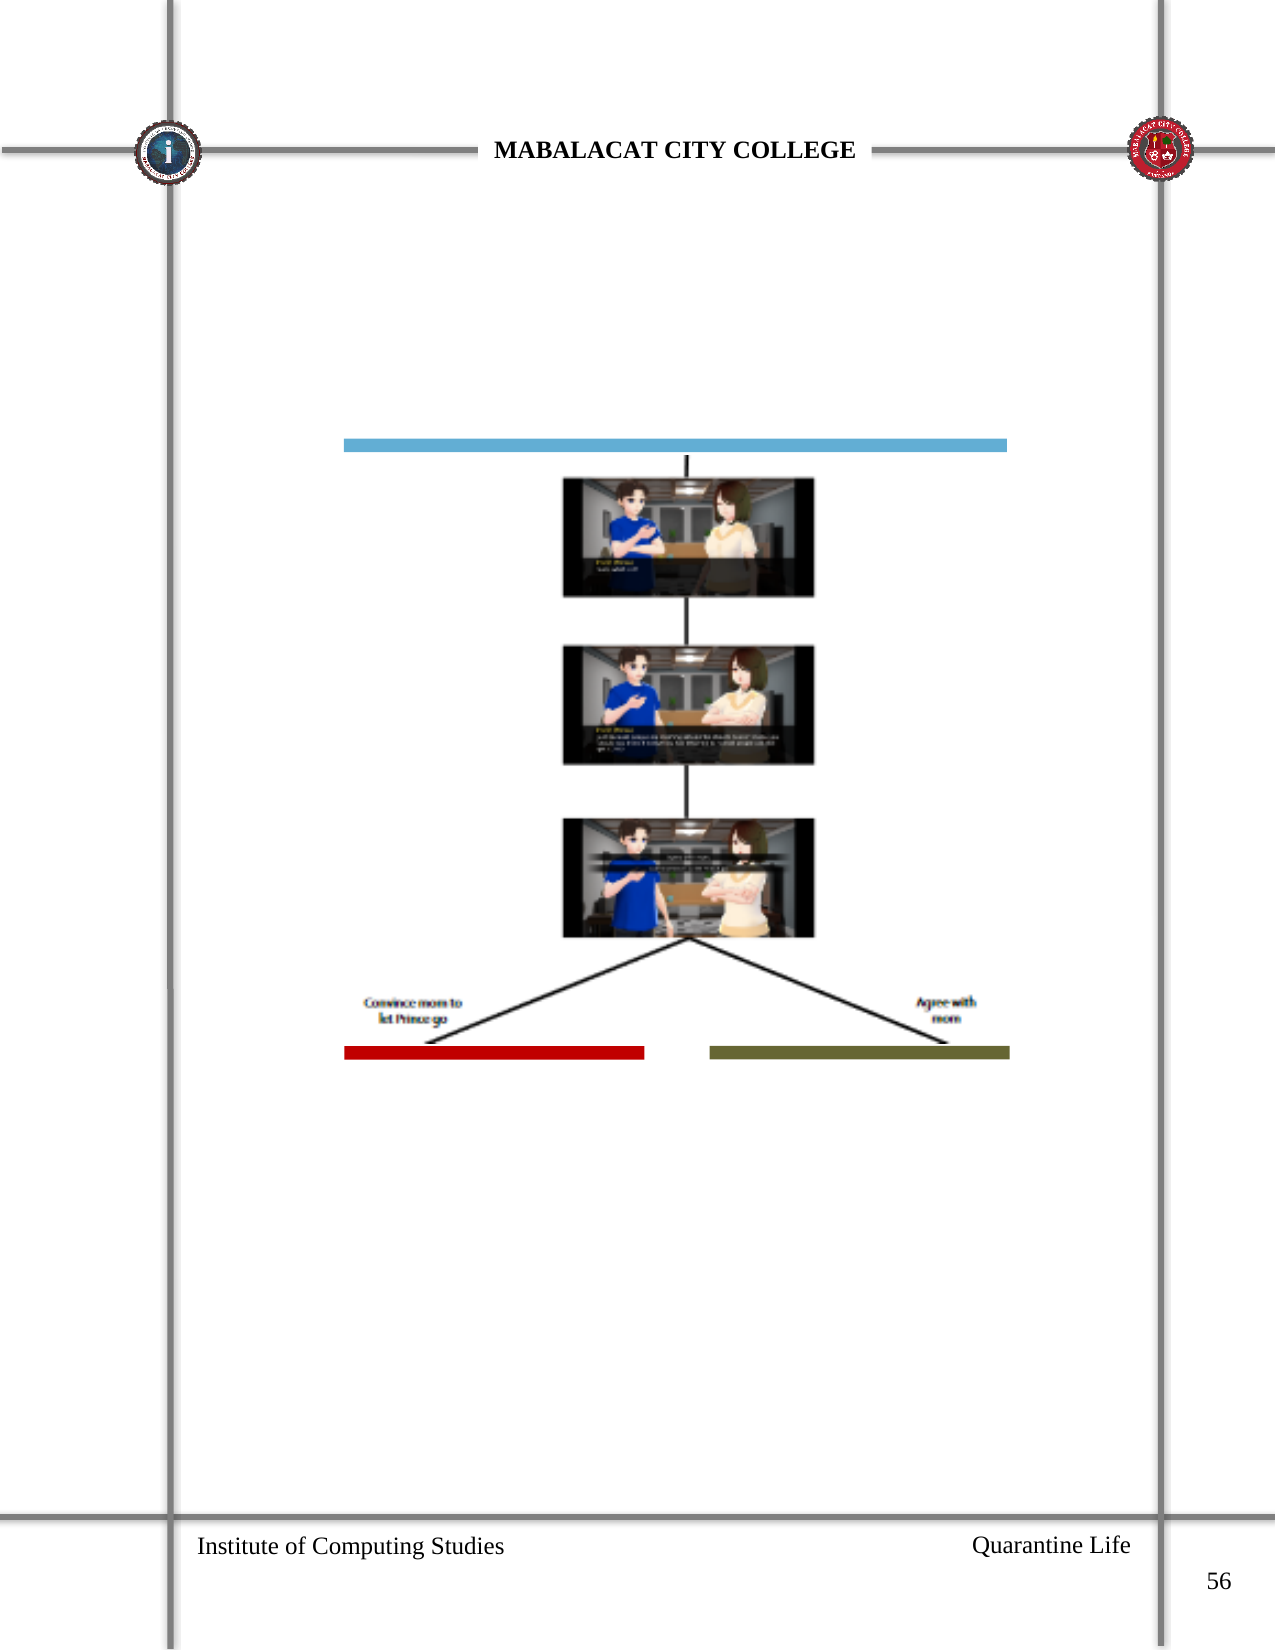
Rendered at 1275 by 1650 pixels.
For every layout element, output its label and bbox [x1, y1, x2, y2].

picture [1125, 113, 1196, 184]
picture [132, 117, 203, 188]
picture [344, 455, 1008, 1044]
